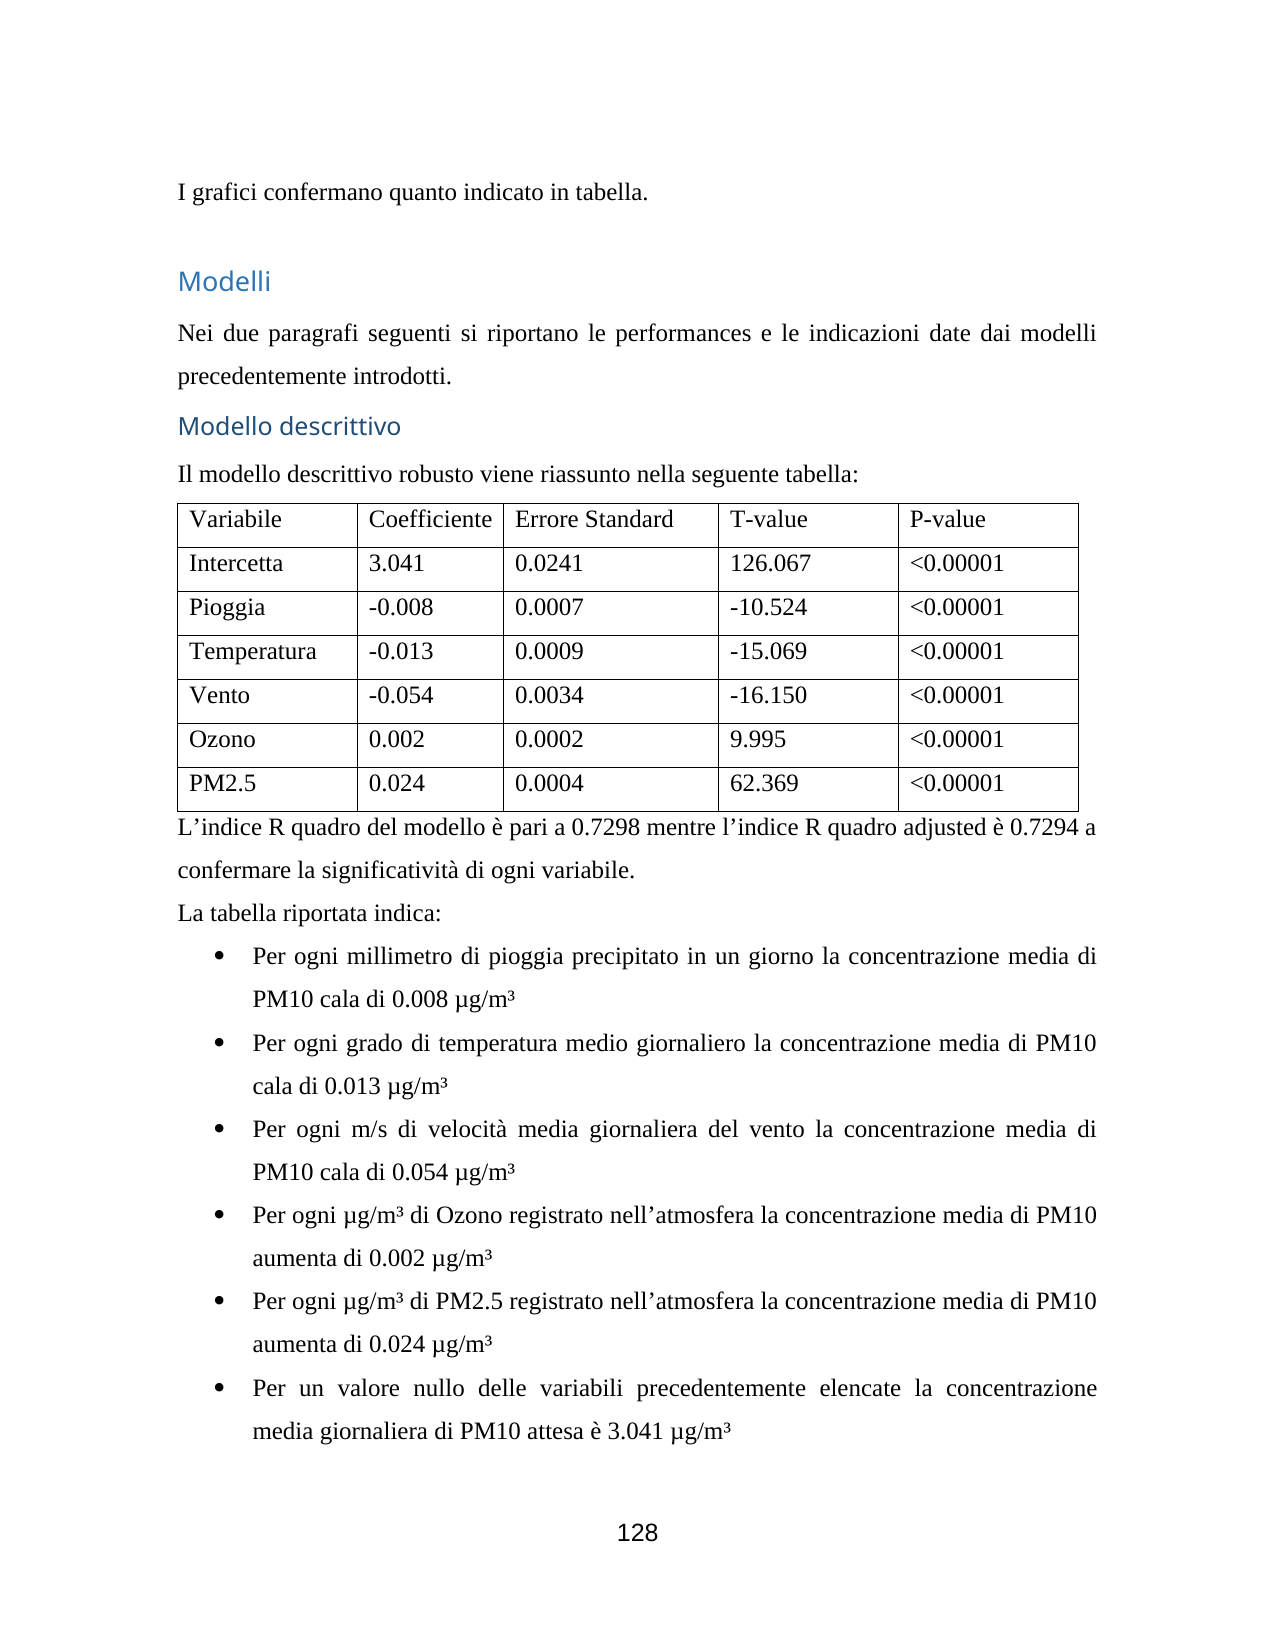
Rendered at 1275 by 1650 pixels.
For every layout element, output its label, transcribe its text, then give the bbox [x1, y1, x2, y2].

list Per ogni millimetro di pioggia precipitato in un giorno la concentrazione media di PM10 cala di 0.008 µg/m³ [215, 941, 1098, 1013]
table_cell 3.041 [358, 548, 503, 591]
text L’indice R quadro del modello è pari a 0.7298 mentre l’indice R quadro adjusted è 0.7294 a confermare la significatività di ogni variabile. [177, 812, 1098, 884]
table_cell 0.024 [358, 768, 503, 811]
table_cell Vento [178, 680, 357, 723]
subtitle Modelli [177, 263, 1098, 299]
table_cell 0.0007 [504, 592, 718, 635]
table_cell -16.150 [719, 680, 898, 723]
table_header T-value [719, 504, 898, 547]
table_cell 0.0034 [504, 680, 718, 723]
text I grafici confermano quanto indicato in tabella. [177, 177, 1098, 206]
table_cell <0.00001 [899, 724, 1078, 767]
table_header Errore Standard [504, 504, 718, 547]
table_header Variabile [178, 504, 357, 547]
text Nei due paragrafi seguenti si riportano le performances e le indicazioni date dai modelli precedentemente introdotti. [177, 318, 1098, 390]
table_cell 0.0002 [504, 724, 718, 767]
table_cell <0.00001 [899, 548, 1078, 591]
table_cell 9.995 [719, 724, 898, 767]
table_cell Ozono [178, 724, 357, 767]
table_cell 0.0004 [504, 768, 718, 811]
subtitle Modello descrittivo [177, 408, 1098, 442]
table_cell Pioggia [178, 592, 357, 635]
table_cell -0.054 [358, 680, 503, 723]
table_cell <0.00001 [899, 680, 1078, 723]
table_cell -0.013 [358, 636, 503, 679]
table_cell 62.369 [719, 768, 898, 811]
text Il modello descrittivo robusto viene riassunto nella seguente tabella: [177, 459, 1098, 488]
table_cell -0.008 [358, 592, 503, 635]
table_cell 0.0241 [504, 548, 718, 591]
list Per ogni µg/m³ di PM2.5 registrato nell’atmosfera la concentrazione media di PM10 aumenta di 0.024 µg/m³ [215, 1286, 1098, 1358]
list Per un valore nullo delle variabili precedentemente elencate la concentrazione media giornaliera di PM10 attesa è 3.041 µg/m³ [215, 1373, 1098, 1444]
table_cell Temperatura [178, 636, 357, 679]
table_cell <0.00001 [899, 592, 1078, 635]
table_cell 126.067 [719, 548, 898, 591]
list Per ogni m/s di velocità media giornaliera del vento la concentrazione media di PM10 cala di 0.054 µg/m³ [215, 1114, 1098, 1186]
table_cell <0.00001 [899, 768, 1078, 811]
table_cell 0.0009 [504, 636, 718, 679]
table_header P-value [899, 504, 1078, 547]
table_cell Intercetta [178, 548, 357, 591]
table_cell PM2.5 [178, 768, 357, 811]
table_cell -15.069 [719, 636, 898, 679]
table_cell <0.00001 [899, 636, 1078, 679]
text La tabella riportata indica: [177, 898, 1098, 927]
list Per ogni grado di temperatura medio giornaliero la concentrazione media di PM10 cala di 0.013 µg/m³ [215, 1028, 1098, 1099]
table_cell -10.524 [719, 592, 898, 635]
table_header Coefficiente [358, 504, 503, 547]
list Per ogni µg/m³ di Ozono registrato nell’atmosfera la concentrazione media di PM10 aumenta di 0.002 µg/m³ [215, 1200, 1098, 1272]
table_cell 0.002 [358, 724, 503, 767]
